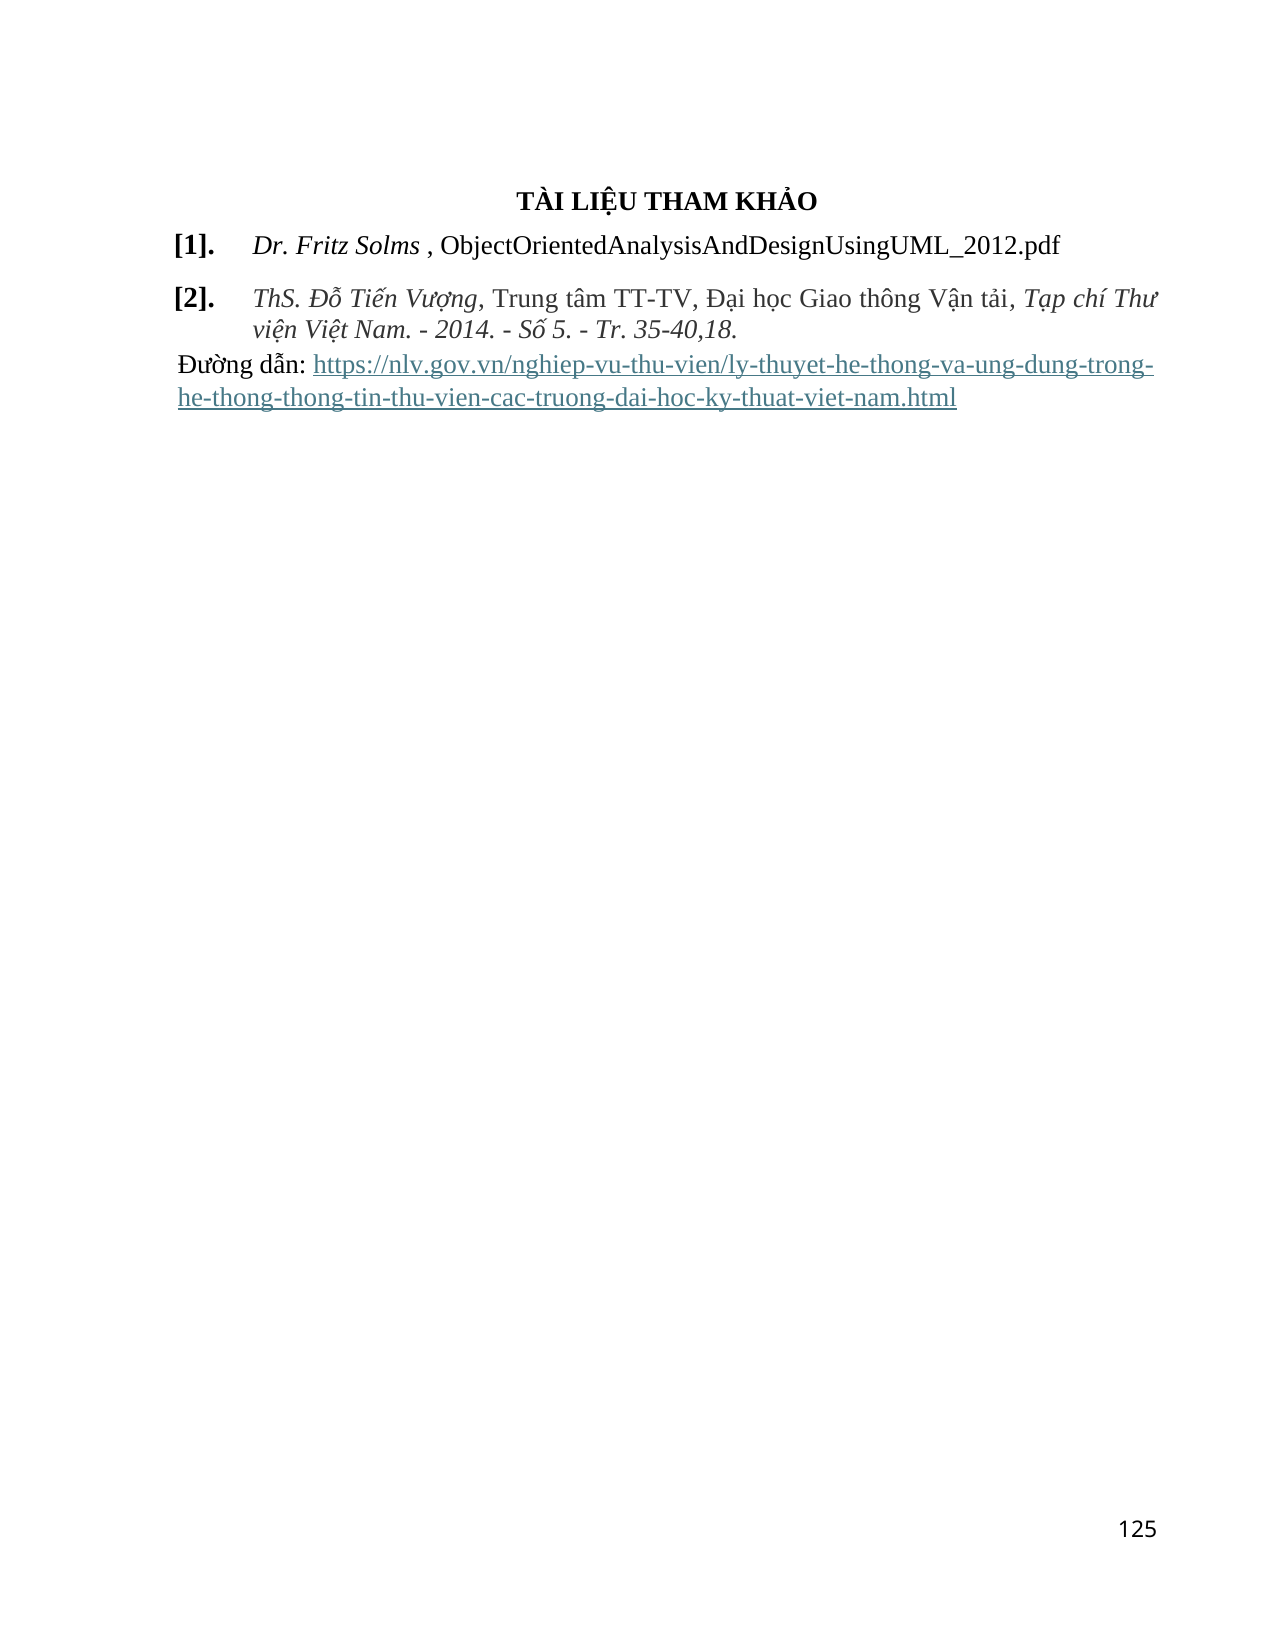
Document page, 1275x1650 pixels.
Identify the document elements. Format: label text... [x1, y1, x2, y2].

list ThS. Đỗ Tiến Vượng, Trung tâm TT-TV, Đại học Giao thông Vận tải, Tạp chí Thư viện Việt Nam. - 2014. - Số 5. - Tr. 35-40,18. [215, 280, 1157, 344]
text Đường dẫn: https://nlv.gov.vn/nghiep-vu-thu-vien/ly-thuyet-he-thong-va-ung-dung-trong-he-thong-thong-tin-thu-vien-cac-truong-dai-hoc-ky-thuat-viet-nam.html [177, 348, 1157, 412]
subtitle TÀI LIỆU THAM KHẢO [177, 185, 1157, 216]
list Dr. Fritz Solms , ObjectOrientedAnalysisAndDesignUsingUML_2012.pdf [215, 227, 1157, 261]
